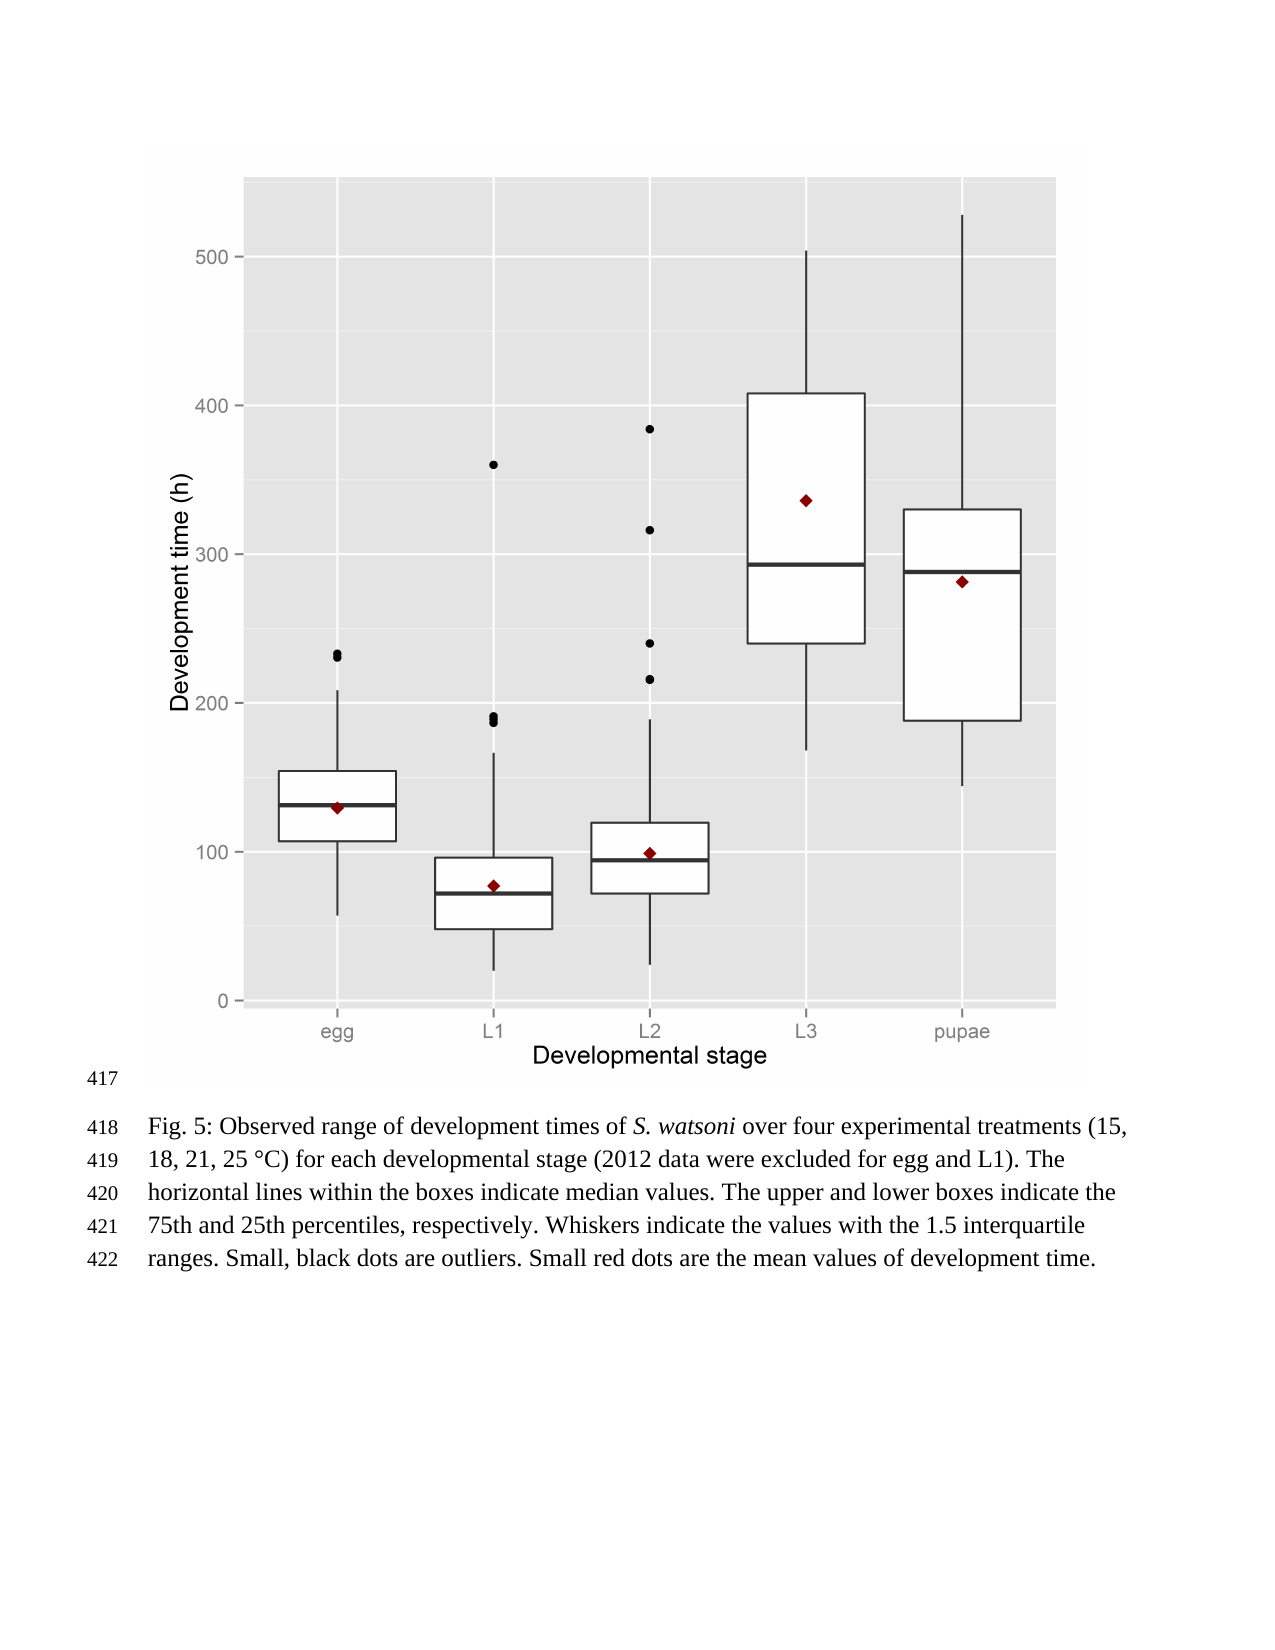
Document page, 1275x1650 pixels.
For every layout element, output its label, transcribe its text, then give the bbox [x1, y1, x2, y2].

text Fig. 5: Observed range of development times of S. watsoni over four experimental treatments (15, 18, 21, 25 °C) for each developmental stage (2012 data were excluded for egg and L1). The horizontal lines within the boxes indicate median values. The upper and lower boxes indicate the 75th and 25th percentiles, respectively. Whiskers indicate the values with the 1.5 interquartile ranges. Small, black dots are outliers. Small red dots are the mean values of development time. [148, 1111, 1127, 1272]
picture [147, 147, 1086, 1086]
